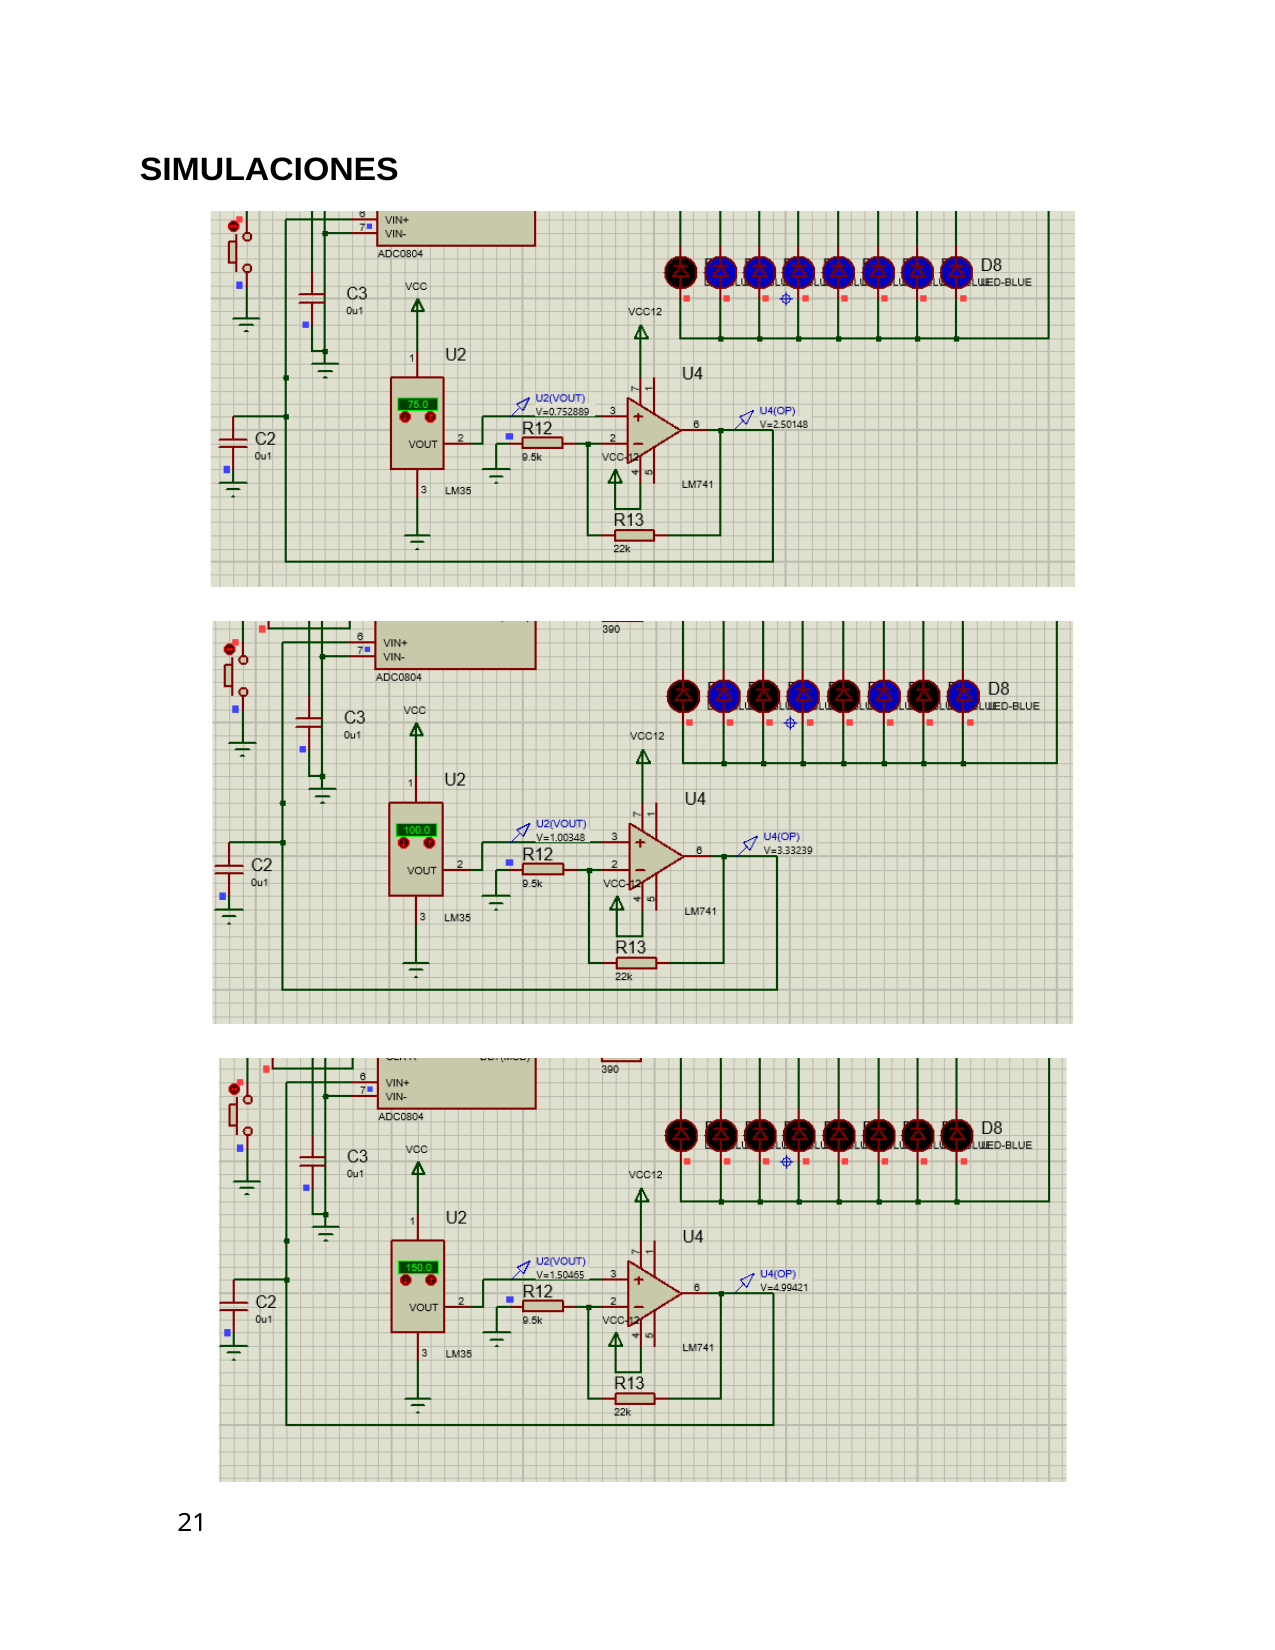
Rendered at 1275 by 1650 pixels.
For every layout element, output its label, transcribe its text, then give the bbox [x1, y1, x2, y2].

picture [218, 1058, 1067, 1482]
picture [210, 211, 1075, 587]
subtitle SIMULACIONES [64, 150, 1107, 187]
picture [212, 621, 1074, 1024]
